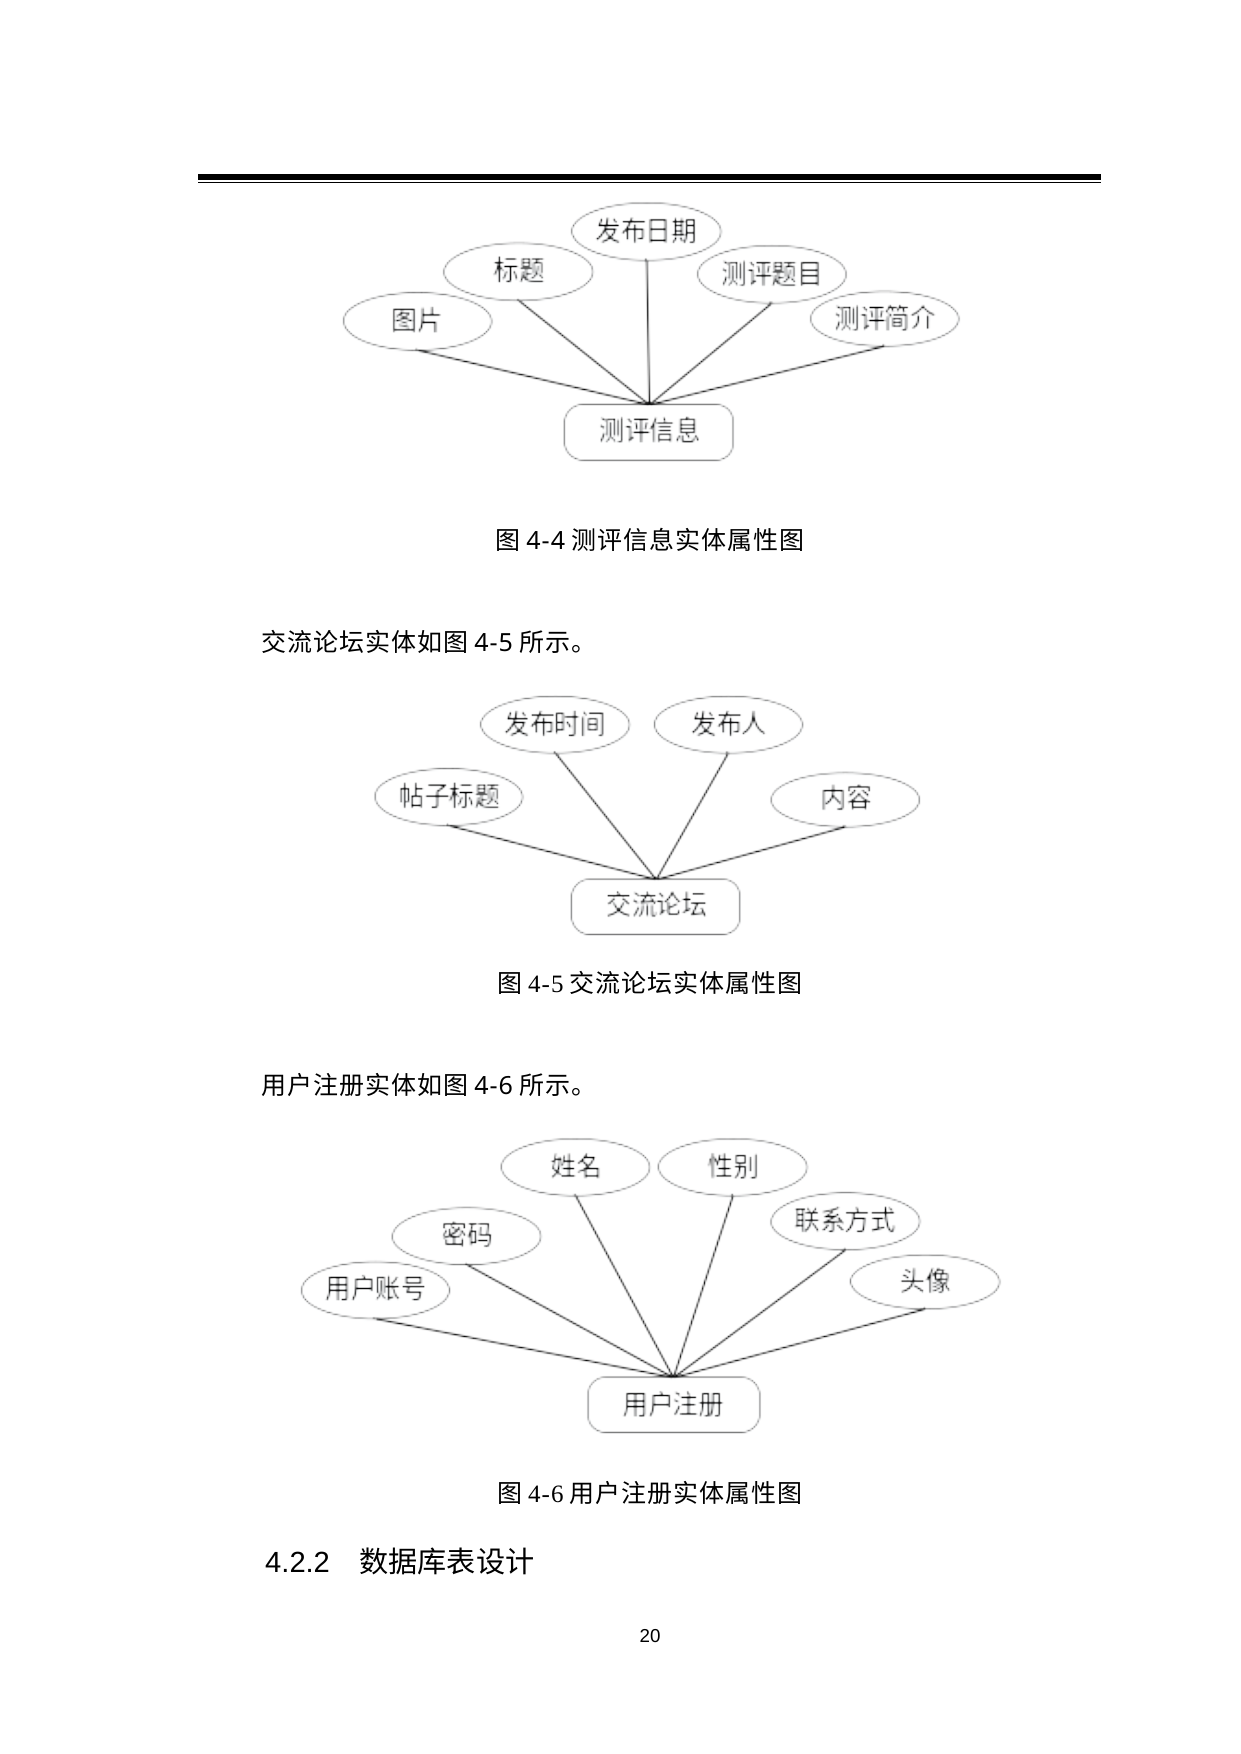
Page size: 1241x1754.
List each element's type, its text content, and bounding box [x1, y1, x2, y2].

text 图4-5交流论坛实体属性图 [207, 947, 1093, 1015]
text 交流论坛实体如图4-5所示。 [207, 606, 1093, 674]
text 图4-6用户注册实体属性图 [207, 1458, 1093, 1526]
text 图4-4测评信息实体属性图 [207, 504, 1093, 572]
text 用户注册实体如图4-6所示。 [207, 1049, 1093, 1117]
text 4.2.2 数据库表设计 [207, 1526, 1093, 1594]
